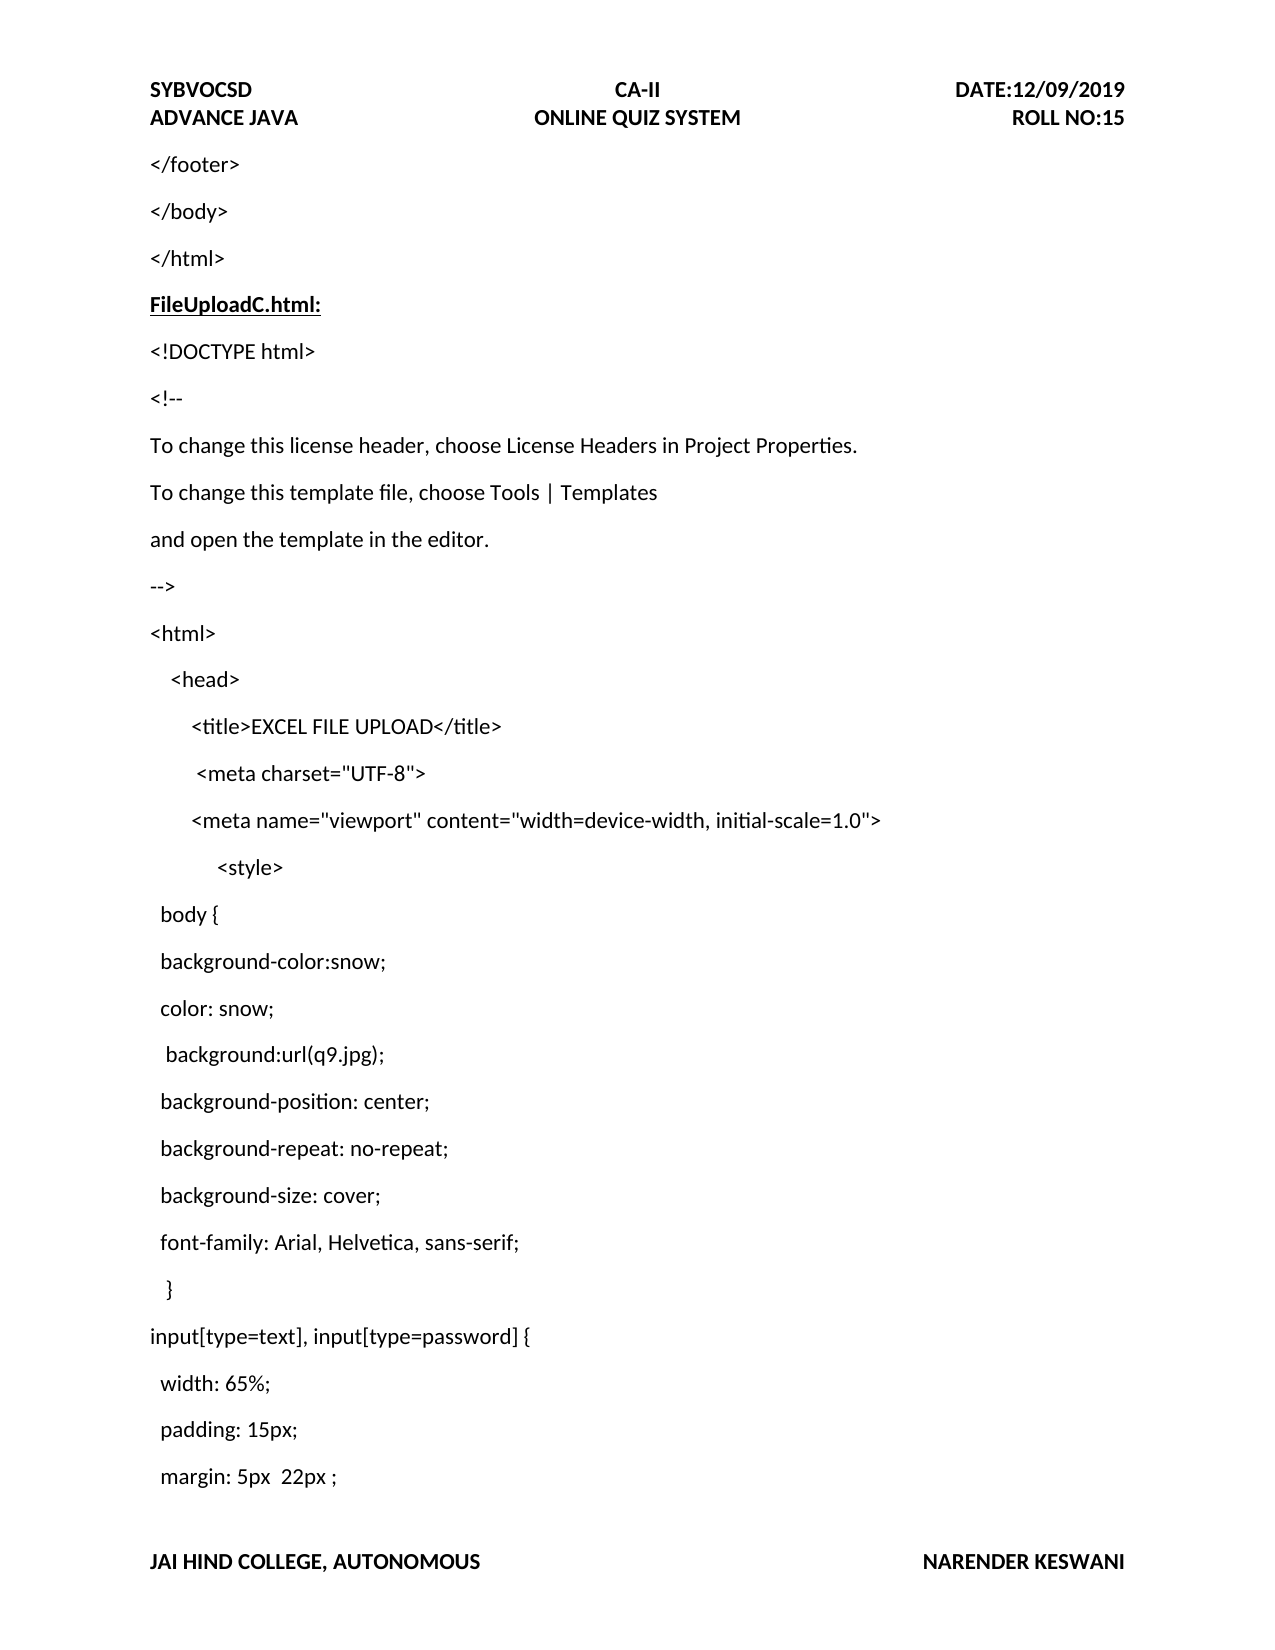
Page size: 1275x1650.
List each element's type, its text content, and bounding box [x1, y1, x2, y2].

text background-repeat: no-repeat; [150, 1134, 1125, 1162]
text input[type=text], input[type=password] { [150, 1322, 1125, 1350]
text background-color:snow; [150, 947, 1125, 975]
text margin: 5px 22px ; [150, 1462, 1125, 1491]
text background:url(q9.jpg); [150, 1041, 1125, 1069]
text font-family: Arial, Helvetica, sans-serif; [150, 1228, 1125, 1256]
text </html> [150, 244, 1125, 272]
text <!DOCTYPE html> [150, 337, 1125, 366]
text <meta name="viewport" content="width=device-width, initial-scale=1.0"> [150, 806, 1125, 834]
text color: snow; [150, 994, 1125, 1022]
text padding: 15px; [150, 1416, 1125, 1444]
text <style> [150, 853, 1125, 881]
text body { [150, 900, 1125, 928]
text </footer> [150, 150, 1125, 178]
text } [150, 1275, 1125, 1303]
text <html> [150, 619, 1125, 647]
text To change this template file, choose Tools | Templates [150, 478, 1125, 506]
text </body> [150, 197, 1125, 225]
text background-size: cover; [150, 1181, 1125, 1209]
text background-position: center; [150, 1087, 1125, 1116]
text To change this license header, choose License Headers in Project Properties. [150, 431, 1125, 459]
text <!-- [150, 384, 1125, 412]
text and open the template in the editor. [150, 525, 1125, 553]
text FileUploadC.html: [150, 291, 1125, 319]
text <head> [150, 666, 1125, 694]
text <meta charset="UTF-8"> [150, 759, 1125, 787]
text --> [150, 572, 1125, 600]
text width: 65%; [150, 1369, 1125, 1397]
text <title>EXCEL FILE UPLOAD</title> [150, 712, 1125, 741]
